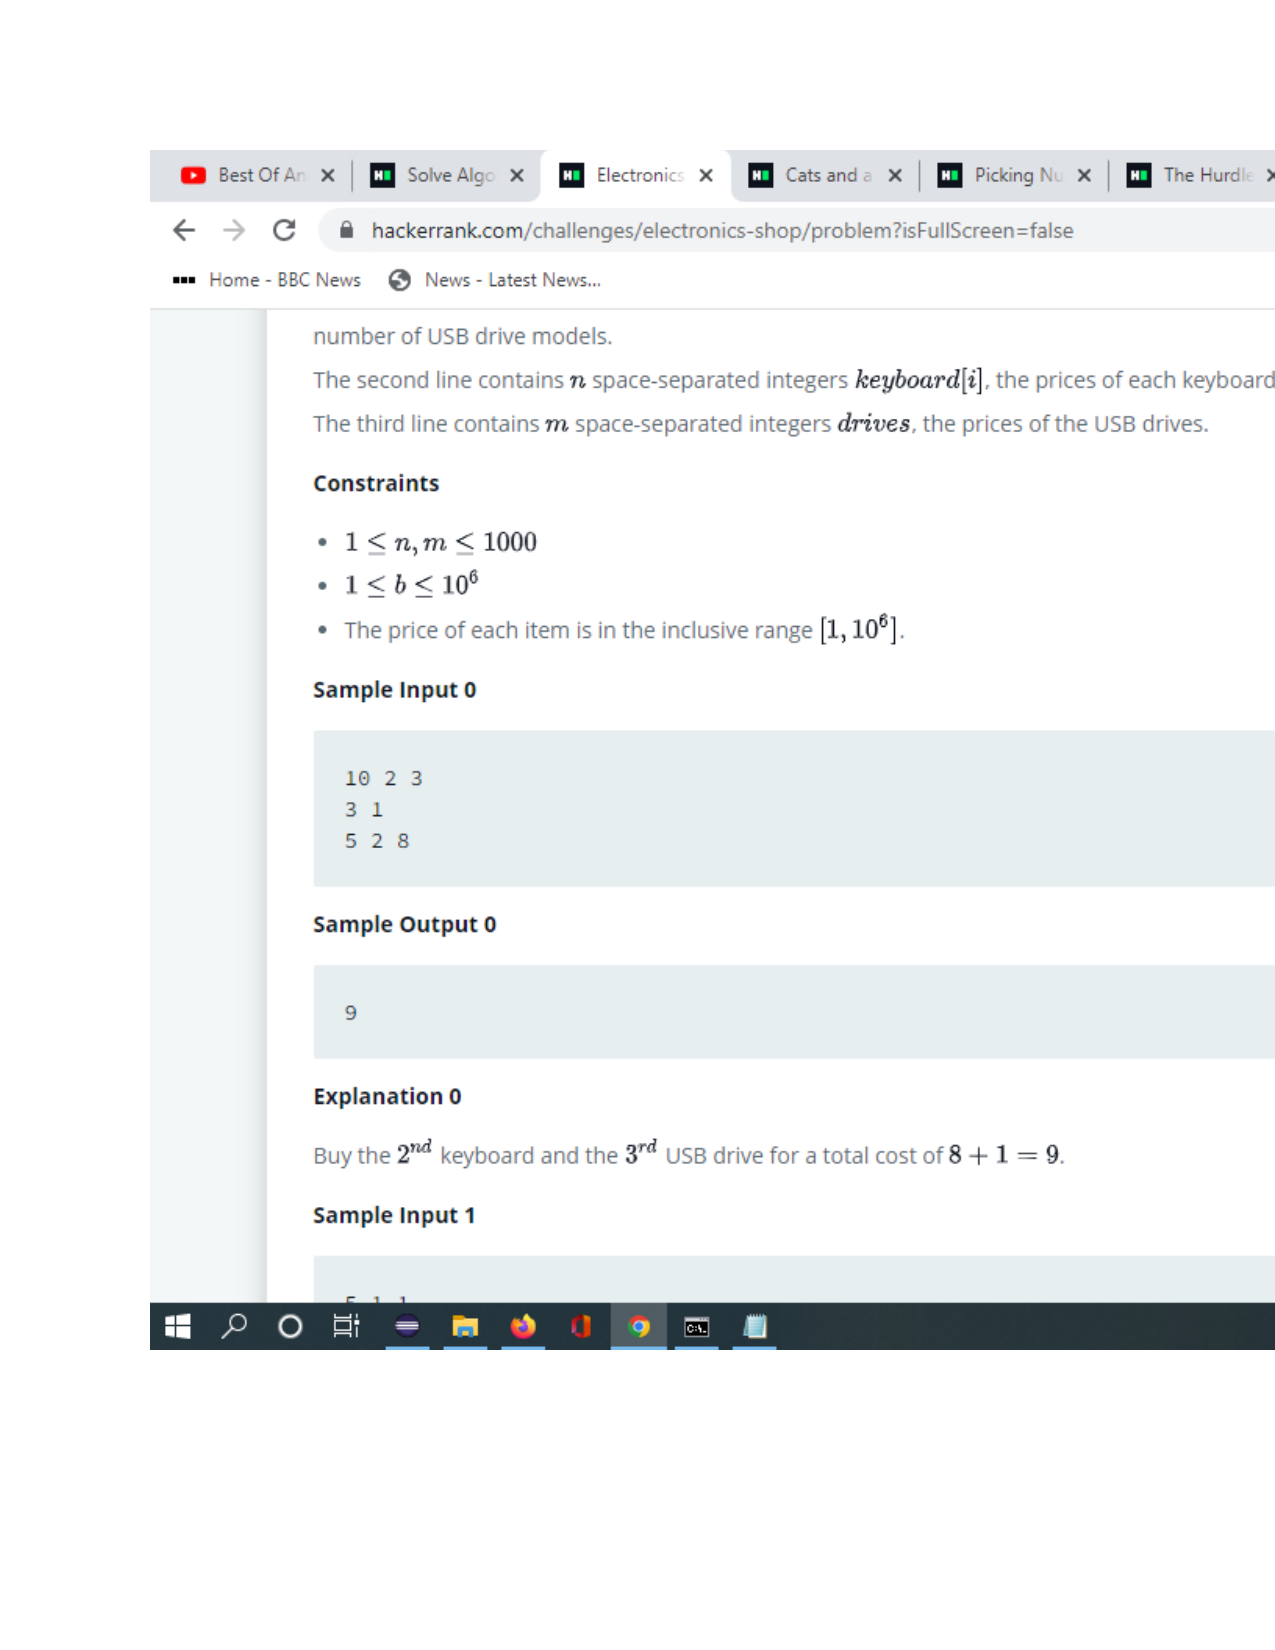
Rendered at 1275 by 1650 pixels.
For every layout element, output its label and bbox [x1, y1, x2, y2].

picture [150, 150, 1275, 1350]
